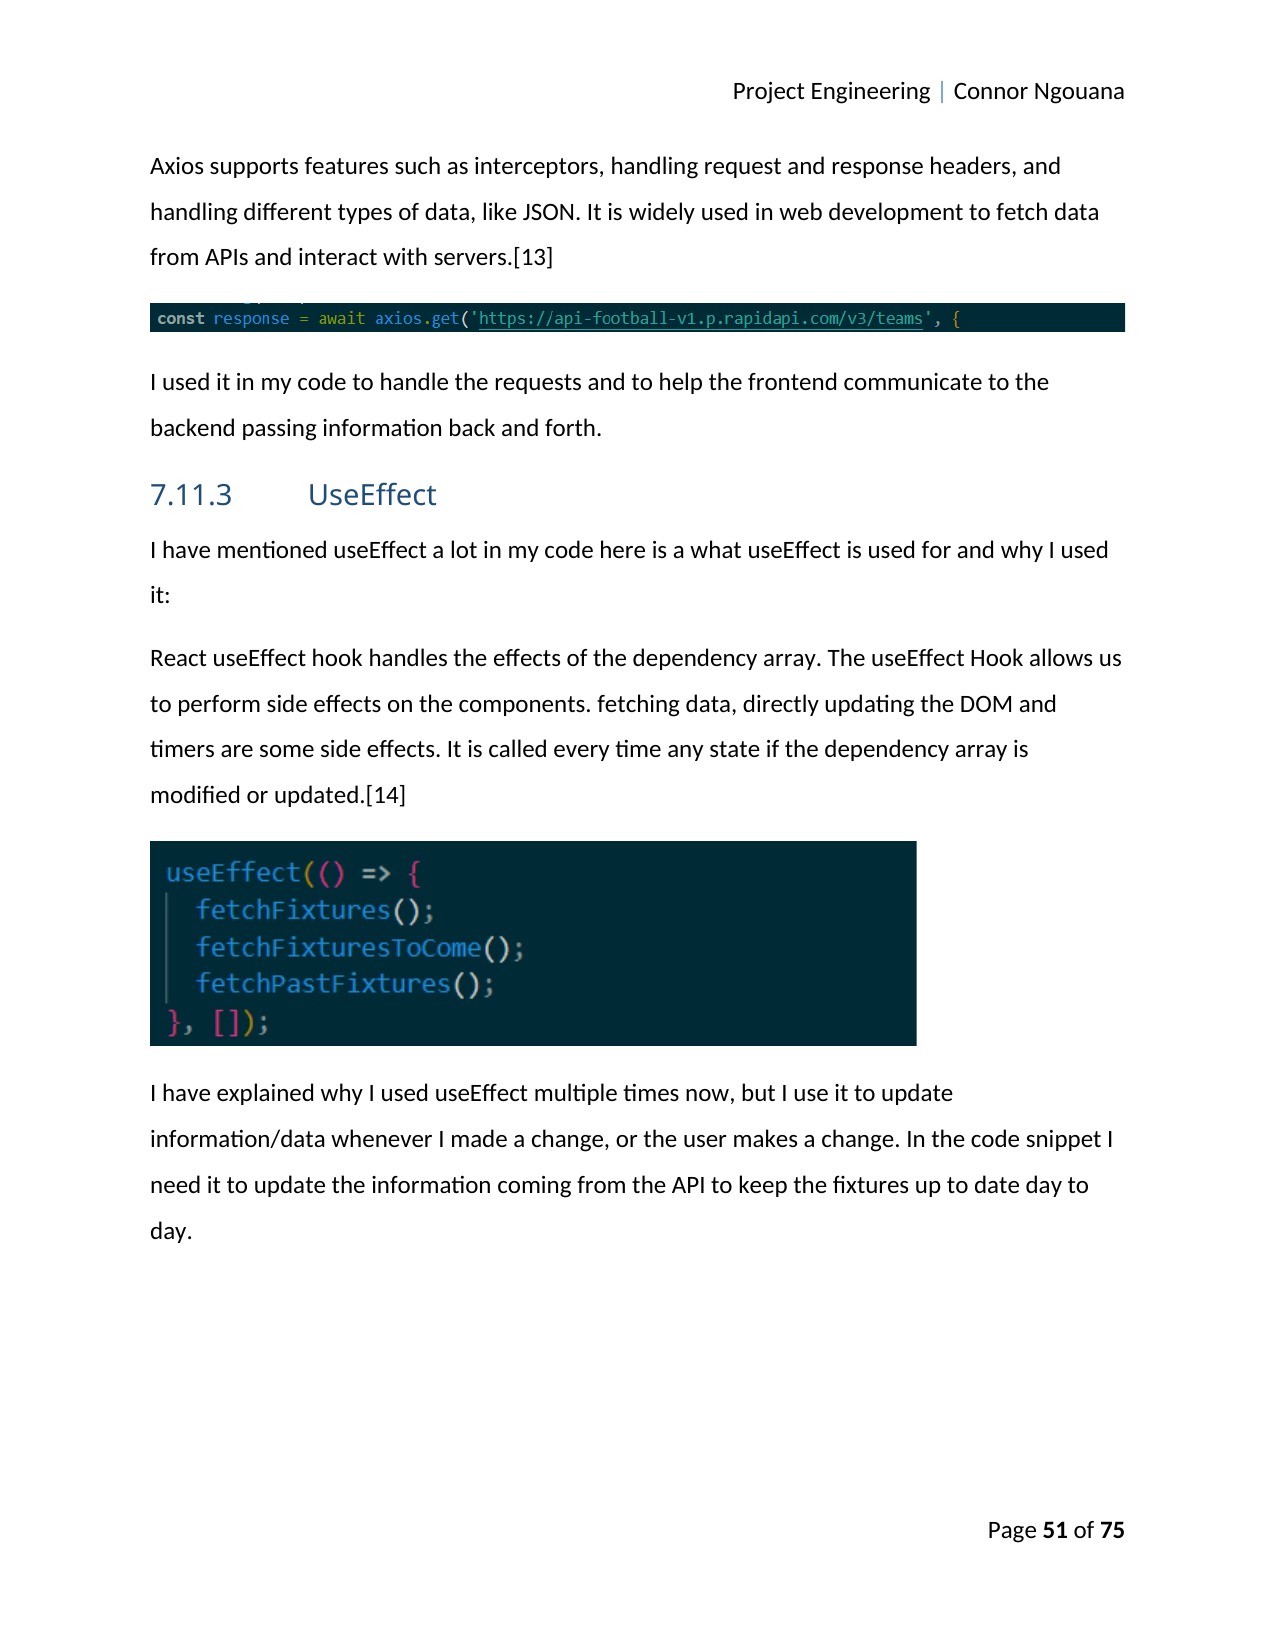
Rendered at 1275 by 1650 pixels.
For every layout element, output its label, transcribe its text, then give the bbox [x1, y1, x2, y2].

picture [211, 906, 216, 918]
picture [257, 868, 283, 881]
picture [439, 979, 449, 992]
picture [274, 902, 283, 918]
picture [228, 901, 240, 918]
picture [363, 905, 376, 918]
picture [258, 973, 263, 992]
picture [183, 868, 194, 881]
picture [438, 943, 480, 956]
picture [456, 972, 463, 998]
text I used it in my code to handle the requests and to help the frontend communicate to the backend passing information back and forth. [150, 366, 1125, 442]
picture [303, 943, 314, 956]
picture [351, 979, 359, 992]
picture [422, 979, 435, 992]
picture [380, 975, 388, 992]
picture [486, 988, 493, 997]
picture [320, 861, 329, 887]
picture [230, 1010, 237, 1036]
picture [230, 974, 237, 992]
text I have mentioned useEffect a lot in my code here is a what useEffect is used for and why I used it: [150, 534, 1125, 610]
picture [392, 979, 405, 992]
picture [426, 915, 432, 923]
picture [200, 973, 207, 992]
picture [244, 1010, 253, 1036]
picture [394, 899, 404, 925]
picture [303, 906, 314, 918]
picture [292, 905, 296, 918]
picture [211, 979, 224, 992]
picture [406, 942, 434, 956]
picture [501, 936, 509, 962]
picture [335, 861, 343, 887]
picture [303, 979, 315, 992]
picture [258, 937, 263, 956]
picture [265, 905, 269, 918]
picture [200, 937, 205, 956]
picture [242, 979, 253, 992]
text I have explained why I used useEffect multiple times now, but I use it to update information/data whenever I made a change, or the user makes a change. In the code snippet I need it to update the information coming from the API to keep the fixtures up to date day to day. [150, 1078, 1125, 1245]
picture [409, 861, 419, 887]
picture [320, 975, 328, 992]
picture [167, 868, 179, 881]
picture [333, 905, 344, 918]
picture [211, 943, 224, 956]
picture [408, 979, 421, 992]
picture [272, 976, 285, 992]
picture [292, 943, 298, 956]
picture [349, 905, 360, 918]
picture [333, 976, 337, 992]
picture [291, 863, 299, 881]
picture [380, 866, 390, 881]
picture [411, 899, 418, 925]
picture [305, 861, 313, 887]
picture [187, 1026, 192, 1034]
picture [258, 899, 263, 918]
picture [197, 868, 210, 881]
picture [484, 936, 493, 962]
picture [288, 979, 299, 992]
subtitle UseEffect [150, 474, 1125, 514]
picture [349, 943, 360, 956]
picture [242, 944, 253, 956]
picture [242, 906, 248, 918]
picture [261, 1026, 267, 1034]
picture [218, 905, 224, 912]
text React useEffect hook handles the effects of the dependency array. The useEffect Hook allows us to perform side effects on the components. fetching data, directly updating the DOM and timers are some side effects. It is called every time any state if the dependency array is modified or updated.[14] [150, 642, 1125, 810]
picture [363, 943, 376, 956]
picture [362, 979, 374, 992]
text Axios supports features such as interceptors, handling request and response headers, and handling different types of data, like JSON. It is widely used in web development to fetch data from APIs and interact with servers.[13] [150, 150, 1125, 272]
picture [320, 901, 328, 918]
picture [333, 943, 344, 956]
picture [397, 940, 401, 956]
picture [325, 316, 336, 323]
picture [169, 1010, 179, 1036]
picture [516, 952, 523, 961]
picture [320, 939, 328, 956]
picture [173, 316, 184, 323]
picture [228, 862, 239, 880]
picture [230, 938, 237, 956]
picture [216, 1010, 223, 1036]
picture [471, 972, 479, 998]
picture [378, 906, 390, 918]
picture [245, 862, 253, 881]
picture [200, 899, 210, 918]
picture [213, 865, 224, 881]
picture [378, 943, 390, 956]
